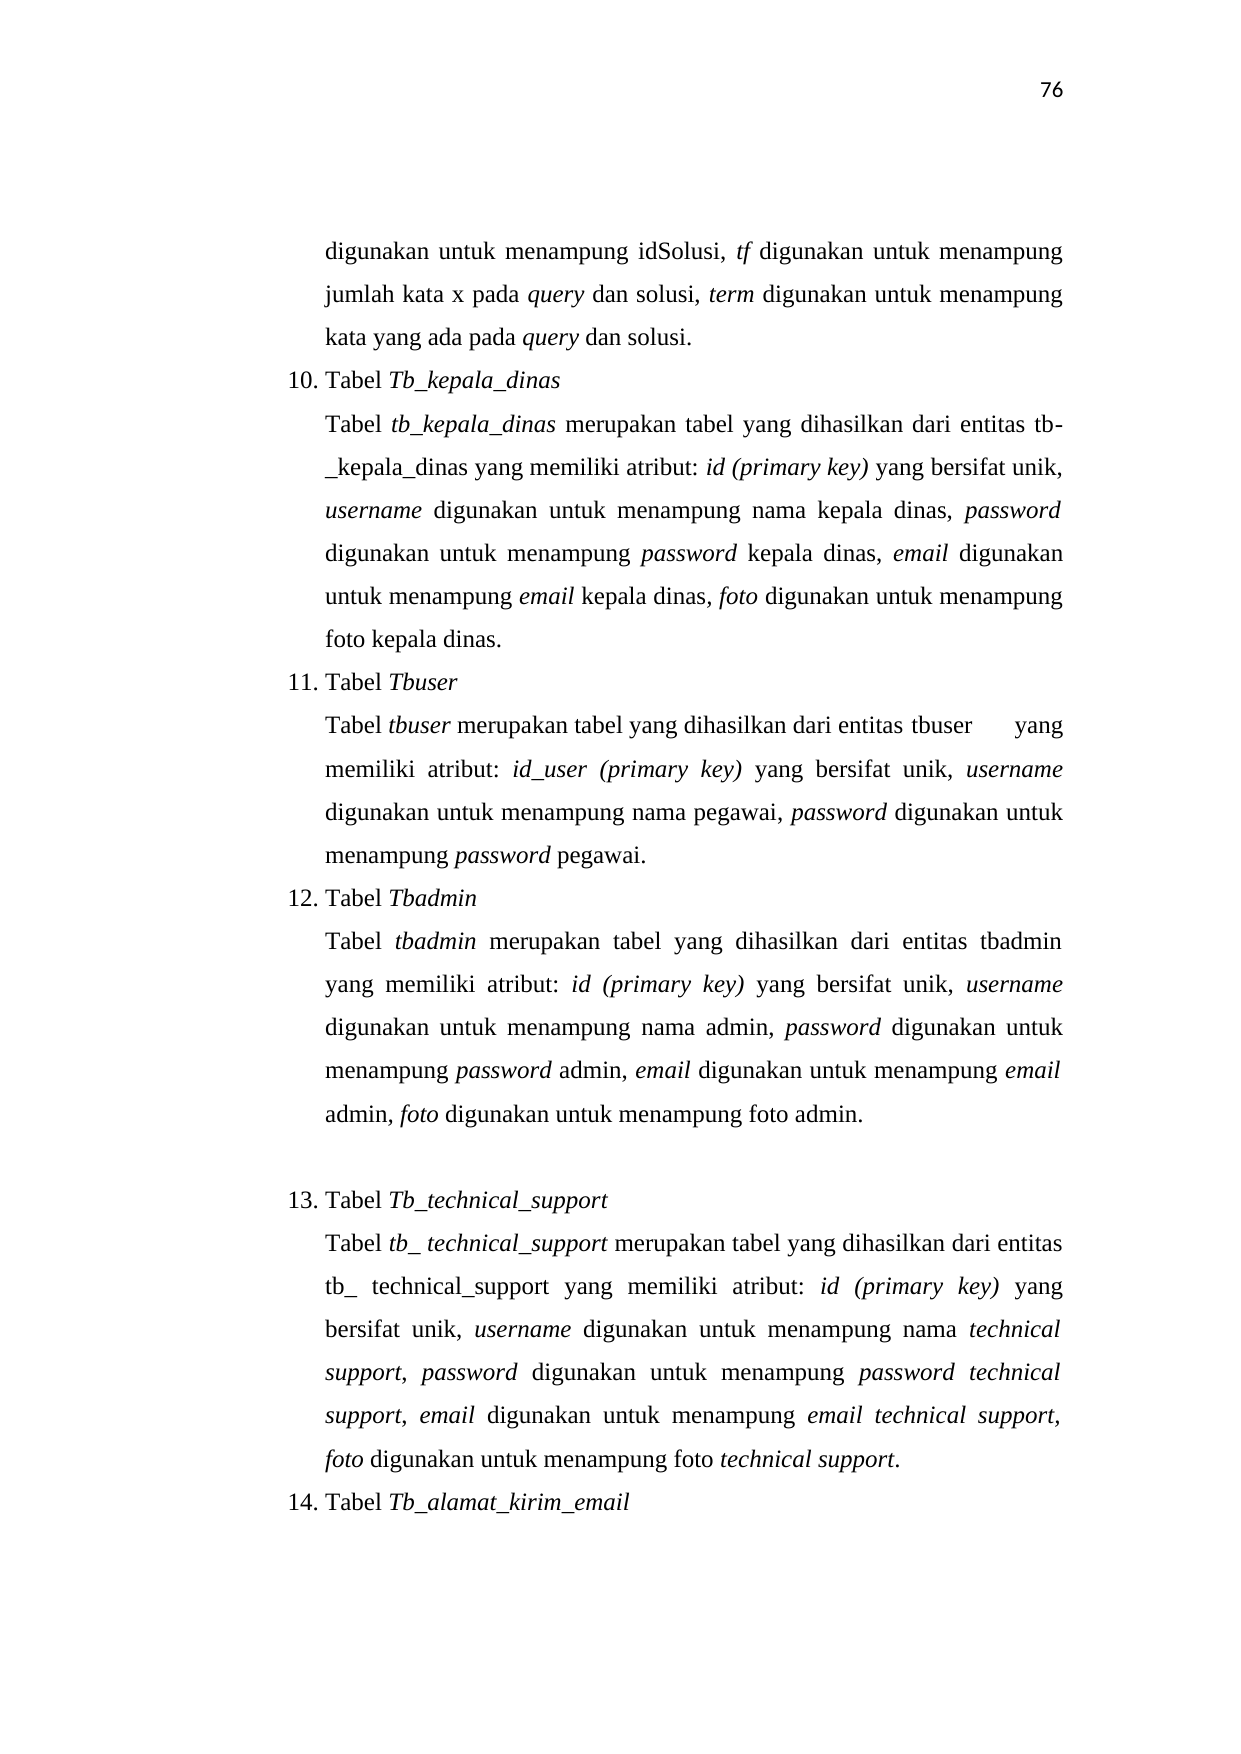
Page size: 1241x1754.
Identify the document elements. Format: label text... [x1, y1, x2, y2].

list Tabel tb_ technical_support merupakan tabel yang dihasilkan dari entitas tb_ technical_support yang memiliki atribut: id (primary key) yang bersifat unik, username digunakan untuk menampung nama technical support, password digunakan untuk menampung password technical support, email digunakan untuk menampung email technical support, foto digunakan untuk menampung foto technical support. [325, 1228, 1063, 1472]
list Tabel Tb_technical_support [287, 1185, 1063, 1214]
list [325, 236, 1063, 351]
list Tabel tbuser merupakan tabel yang dihasilkan dari entitas tbuser yang memiliki atribut: id_user (primary key) yang bersifat unik, username digunakan untuk menampung nama pegawai, password digunakan untuk menampung password pegawai. [325, 711, 1063, 869]
list Tabel Tbadmin [287, 883, 1063, 912]
list Tabel Tb_kepala_dinas [287, 366, 1063, 394]
list Tabel tb_kepala_dinas merupakan tabel yang dihasilkan dari entitas tb_kepala_dinas yang memiliki atribut: id (primary key) yang bersifat unik, username digunakan untuk menampung nama kepala dinas, password digunakan untuk menampung password kepala dinas, email digunakan untuk menampung email kepala dinas, foto digunakan untuk menampung foto kepala dinas. [325, 409, 1063, 653]
list Tabel Tb_alamat_kirim_email [287, 1487, 1063, 1516]
list Tabel Tbuser [287, 667, 1063, 696]
list Tabel tbadmin merupakan tabel yang dihasilkan dari entitas tbadmin yang memiliki atribut: id (primary key) yang bersifat unik, username digunakan untuk menampung nama admin, password digunakan untuk menampung password admin, email digunakan untuk menampung email admin, foto digunakan untuk menampung foto admin. [325, 926, 1063, 1127]
